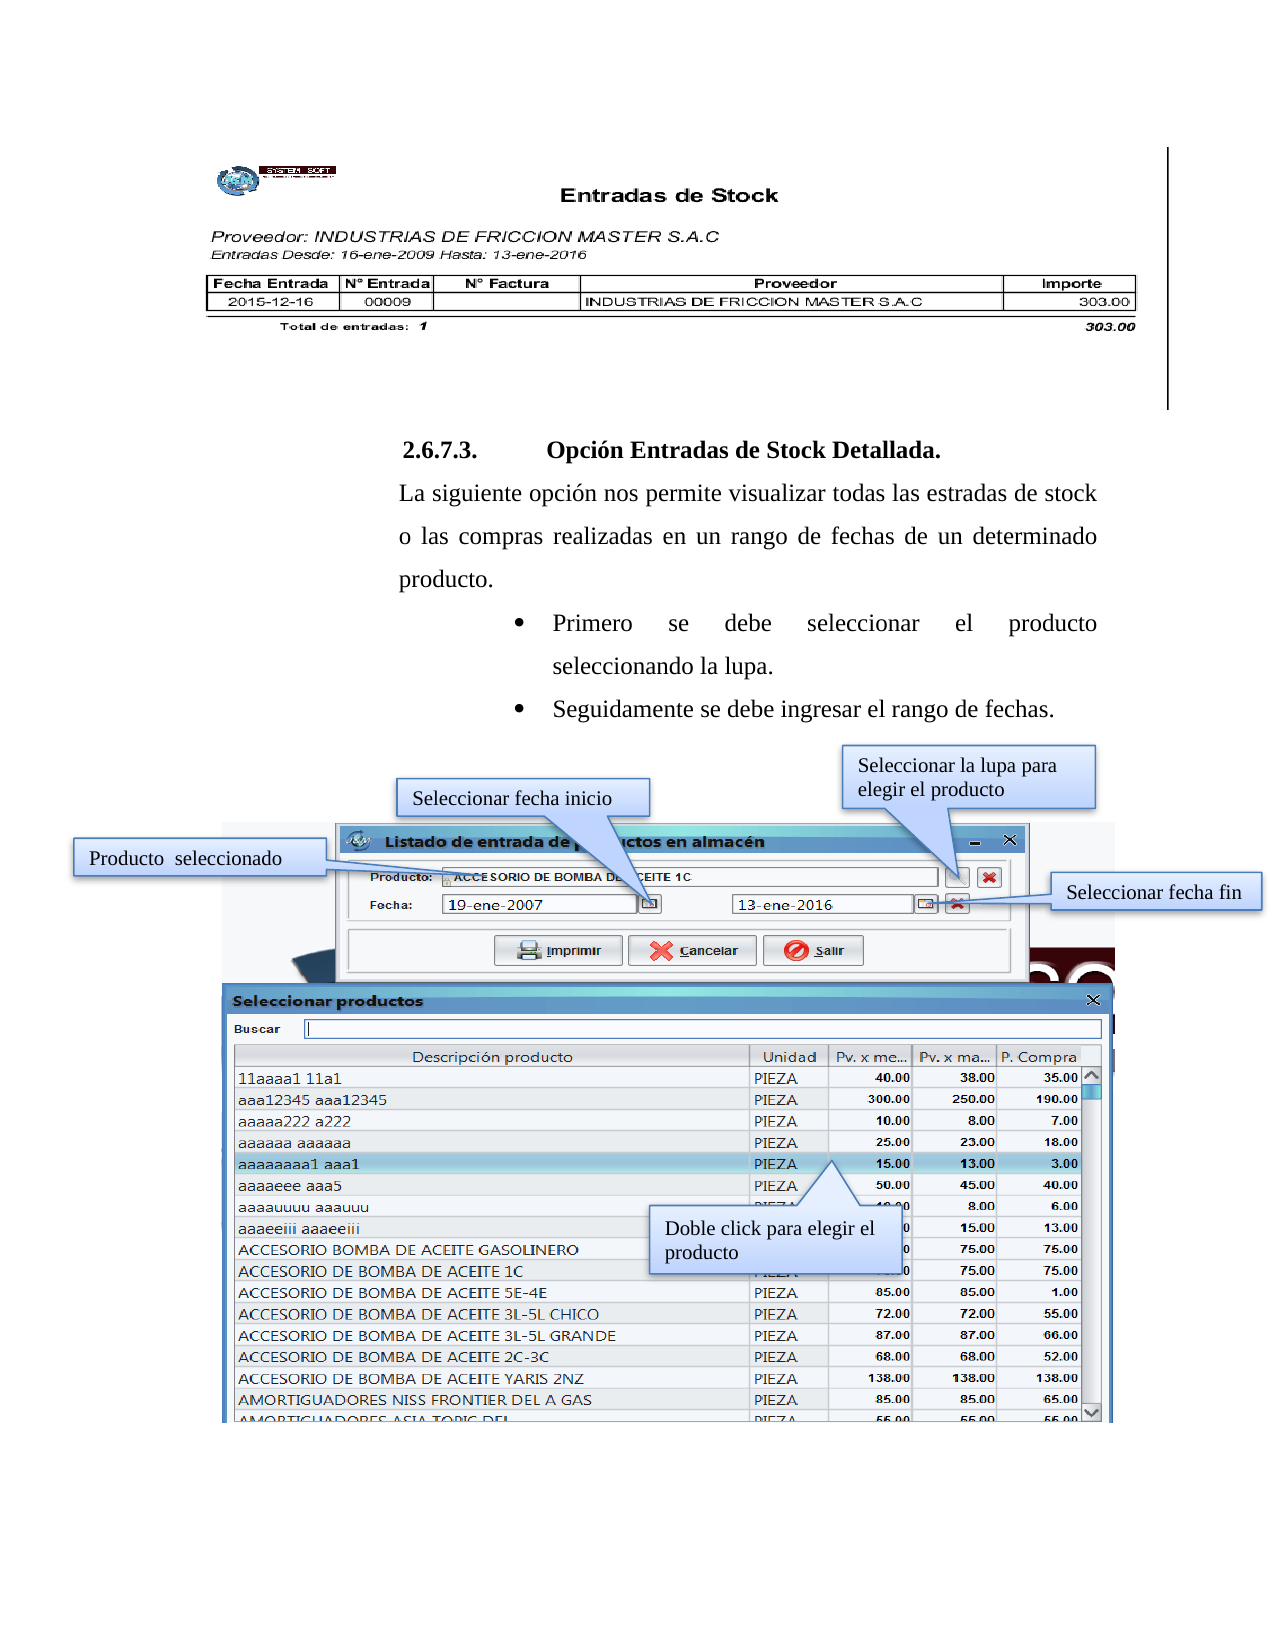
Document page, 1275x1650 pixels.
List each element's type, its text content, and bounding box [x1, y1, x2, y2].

list La siguiente opción nos permite visualizar todas las estradas de stock o las compras realizadas en un rango de fechas de un determinado producto. [399, 478, 1098, 593]
picture [221, 822, 1115, 1423]
list Primero se debe seleccionar el producto seleccionando la lupa. [515, 608, 1098, 679]
list Opción Entradas de Stock Detallada. [402, 435, 1098, 464]
picture [177, 147, 1169, 410]
list Seguidamente se debe ingresar el rango de fechas. [515, 694, 1098, 723]
